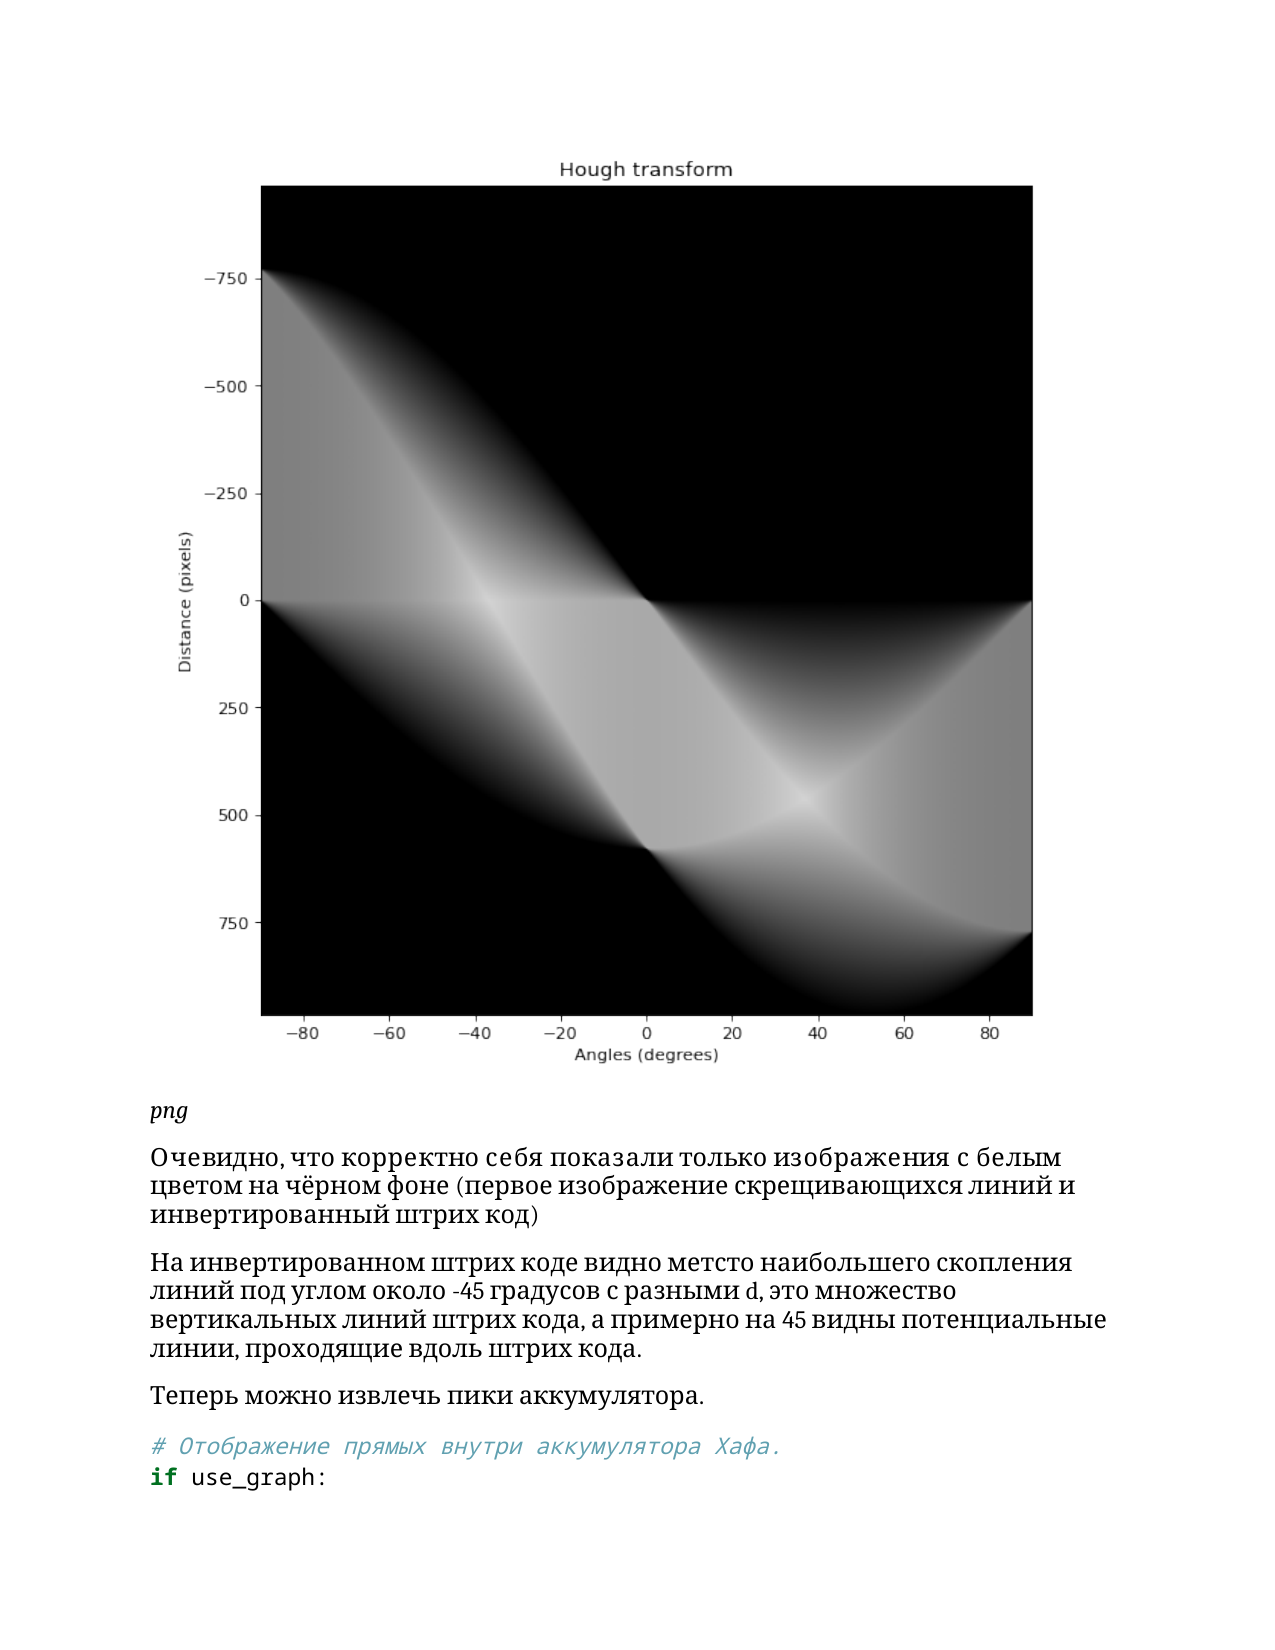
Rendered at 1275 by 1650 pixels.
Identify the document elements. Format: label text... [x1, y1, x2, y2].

picture [168, 150, 1044, 1076]
text Очевидно, что корректно себя показали только изображения с белым цветом на чёрном фоне (первое изображение скрещивающихся линий и инвертированный штрих код) [150, 1143, 1125, 1230]
text Теперь можно извлечь пики аккумулятора. [150, 1382, 1125, 1411]
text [150, 1430, 1125, 1492]
text png [150, 1096, 1125, 1125]
text На инвертированном штрих коде видно метсто наибольшего скопления линий под углом около -45 градусов с разными d, это множество вертикальных линий штрих кода, а примерно на 45 видны потенциальные линии, проходящие вдоль штрих кода. [150, 1248, 1125, 1363]
